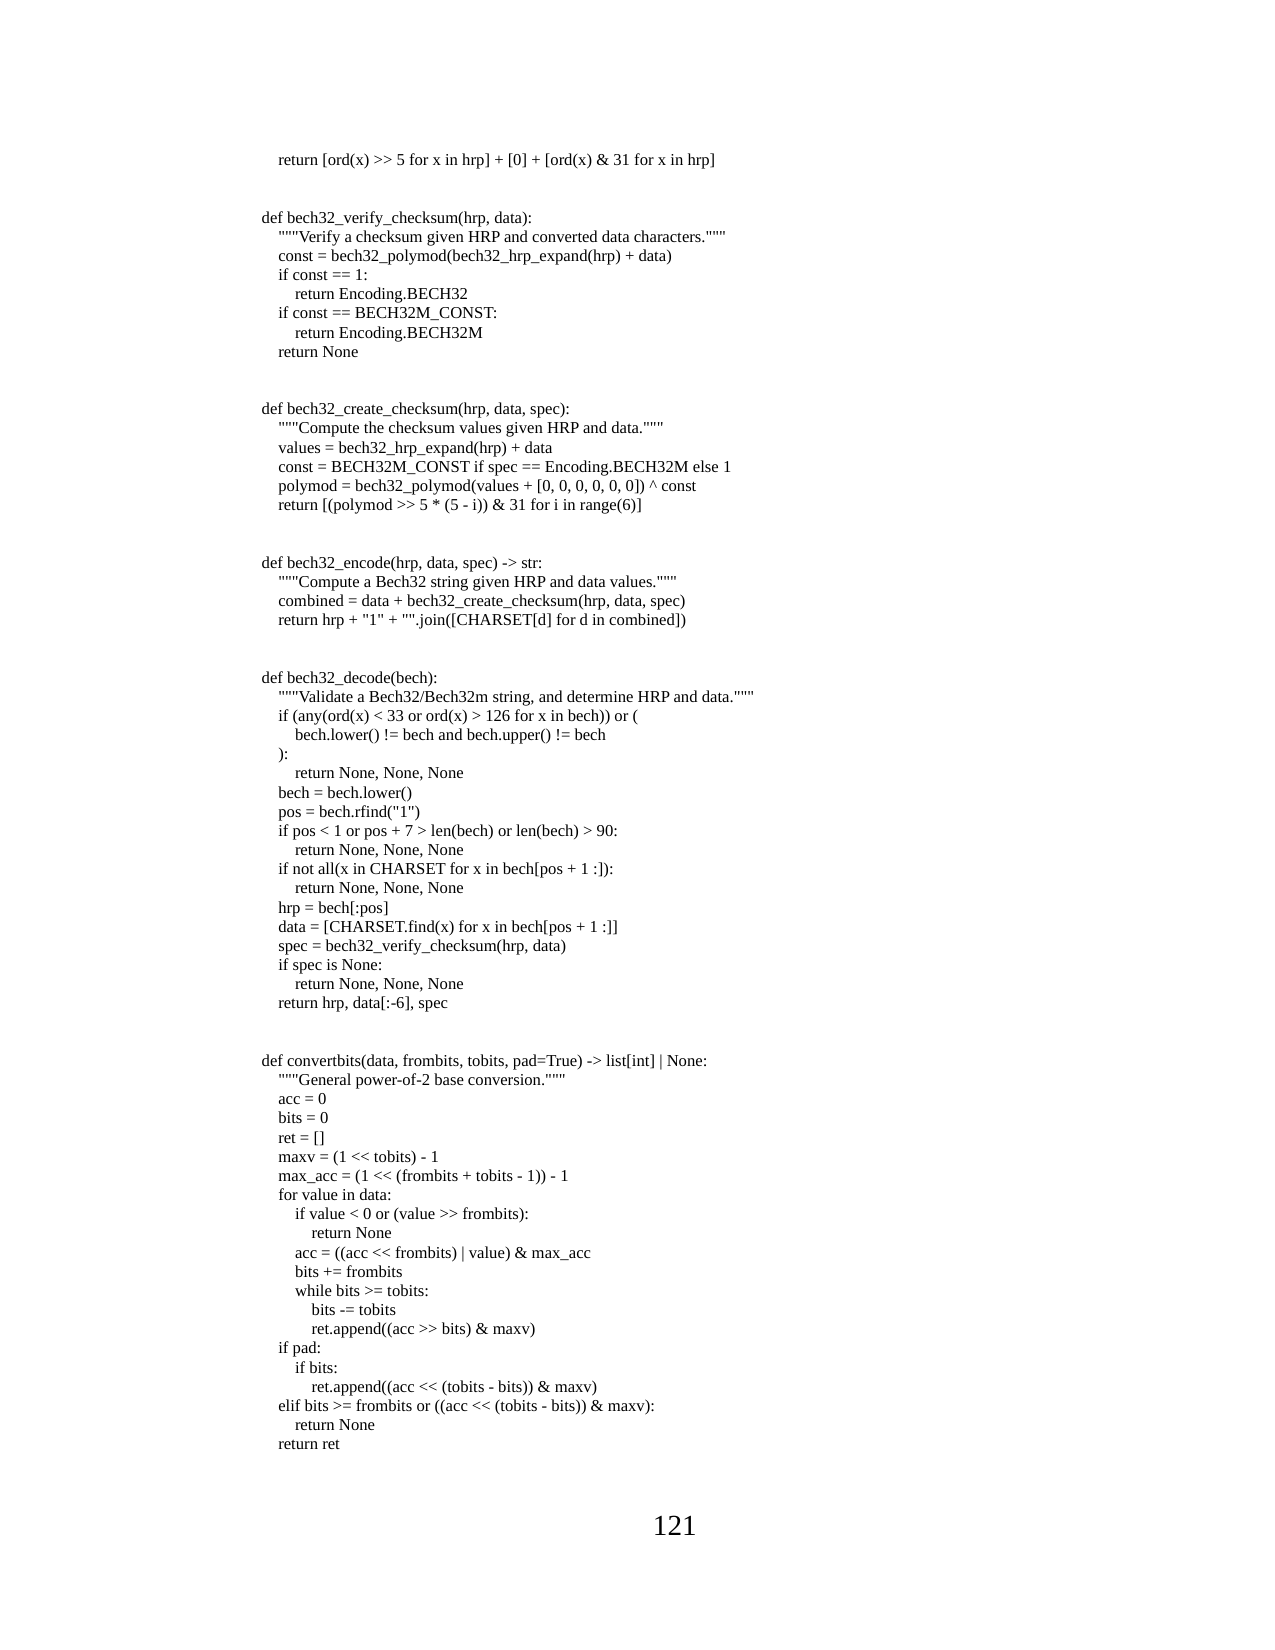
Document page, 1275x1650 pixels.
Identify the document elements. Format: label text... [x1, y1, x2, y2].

list def bech32_create_checksum(hrp, data, spec): [261, 399, 1125, 418]
list return None [261, 1223, 1125, 1242]
list if pos < 1 or pos + 7 > len(bech) or len(bech) > 90: [261, 821, 1125, 840]
list return None, None, None [261, 974, 1125, 993]
list combined = data + bech32_create_checksum(hrp, data, spec) [261, 591, 1125, 610]
list polymod = bech32_polymod(values + [0, 0, 0, 0, 0, 0]) ^ const [261, 476, 1125, 495]
list """General power-of-2 base conversion.""" [261, 1070, 1125, 1089]
list if const == 1: [261, 265, 1125, 284]
list if value < 0 or (value >> frombits): [261, 1204, 1125, 1223]
list return Encoding.BECH32M [261, 322, 1125, 342]
list return None, None, None [261, 840, 1125, 859]
list """Verify a checksum given HRP and converted data characters.""" [261, 227, 1125, 246]
list if pad: [261, 1338, 1125, 1357]
list return None, None, None [261, 878, 1125, 897]
list """Validate a Bech32/Bech32m string, and determine HRP and data.""" [261, 687, 1125, 706]
list for value in data: [261, 1185, 1125, 1204]
list if (any(ord(x) < 33 or ord(x) > 126 for x in bech)) or ( [261, 706, 1125, 725]
list def bech32_decode(bech): [261, 667, 1125, 687]
list bits -= tobits [261, 1300, 1125, 1319]
list ): [261, 744, 1125, 763]
list pos = bech.rfind("1") [261, 802, 1125, 821]
list return [ord(x) >> 5 for x in hrp] + [0] + [ord(x) & 31 for x in hrp] [261, 150, 1125, 169]
list bits += frombits [261, 1262, 1125, 1281]
list while bits >= tobits: [261, 1281, 1125, 1300]
list if spec is None: [261, 955, 1125, 974]
list bech = bech.lower() [261, 782, 1125, 802]
list def bech32_verify_checksum(hrp, data): [261, 207, 1125, 227]
list return None [261, 342, 1125, 361]
list ret = [] [261, 1127, 1125, 1147]
list hrp = bech[:pos] [261, 897, 1125, 917]
list spec = bech32_verify_checksum(hrp, data) [261, 936, 1125, 955]
list bits = 0 [261, 1108, 1125, 1127]
list if bits: [261, 1357, 1125, 1377]
list return [(polymod >> 5 * (5 - i)) & 31 for i in range(6)] [261, 495, 1125, 514]
list def convertbits(data, frombits, tobits, pad=True) -> list[int] | None: [261, 1051, 1125, 1070]
list return Encoding.BECH32 [261, 284, 1125, 303]
list acc = ((acc << frombits) | value) & max_acc [261, 1242, 1125, 1262]
list values = bech32_hrp_expand(hrp) + data [261, 437, 1125, 457]
list return hrp + "1" + "".join([CHARSET[d] for d in combined]) [261, 610, 1125, 629]
list max_acc = (1 << (frombits + tobits - 1)) - 1 [261, 1166, 1125, 1185]
list maxv = (1 << tobits) - 1 [261, 1147, 1125, 1166]
list """Compute the checksum values given HRP and data.""" [261, 418, 1125, 437]
list return ret [261, 1434, 1125, 1453]
list ret.append((acc << (tobits - bits)) & maxv) [261, 1377, 1125, 1396]
list if not all(x in CHARSET for x in bech[pos + 1 :]): [261, 859, 1125, 878]
list return None [261, 1415, 1125, 1434]
list ret.append((acc >> bits) & maxv) [261, 1319, 1125, 1338]
list def bech32_encode(hrp, data, spec) -> str: [261, 552, 1125, 572]
list const = BECH32M_CONST if spec == Encoding.BECH32M else 1 [261, 457, 1125, 476]
list return None, None, None [261, 763, 1125, 782]
list """Compute a Bech32 string given HRP and data values.""" [261, 572, 1125, 591]
list const = bech32_polymod(bech32_hrp_expand(hrp) + data) [261, 246, 1125, 265]
list elif bits >= frombits or ((acc << (tobits - bits)) & maxv): [261, 1396, 1125, 1415]
list acc = 0 [261, 1089, 1125, 1108]
list bech.lower() != bech and bech.upper() != bech [261, 725, 1125, 744]
list return hrp, data[:-6], spec [261, 993, 1125, 1012]
list data = [CHARSET.find(x) for x in bech[pos + 1 :]] [261, 917, 1125, 936]
list if const == BECH32M_CONST: [261, 303, 1125, 322]
